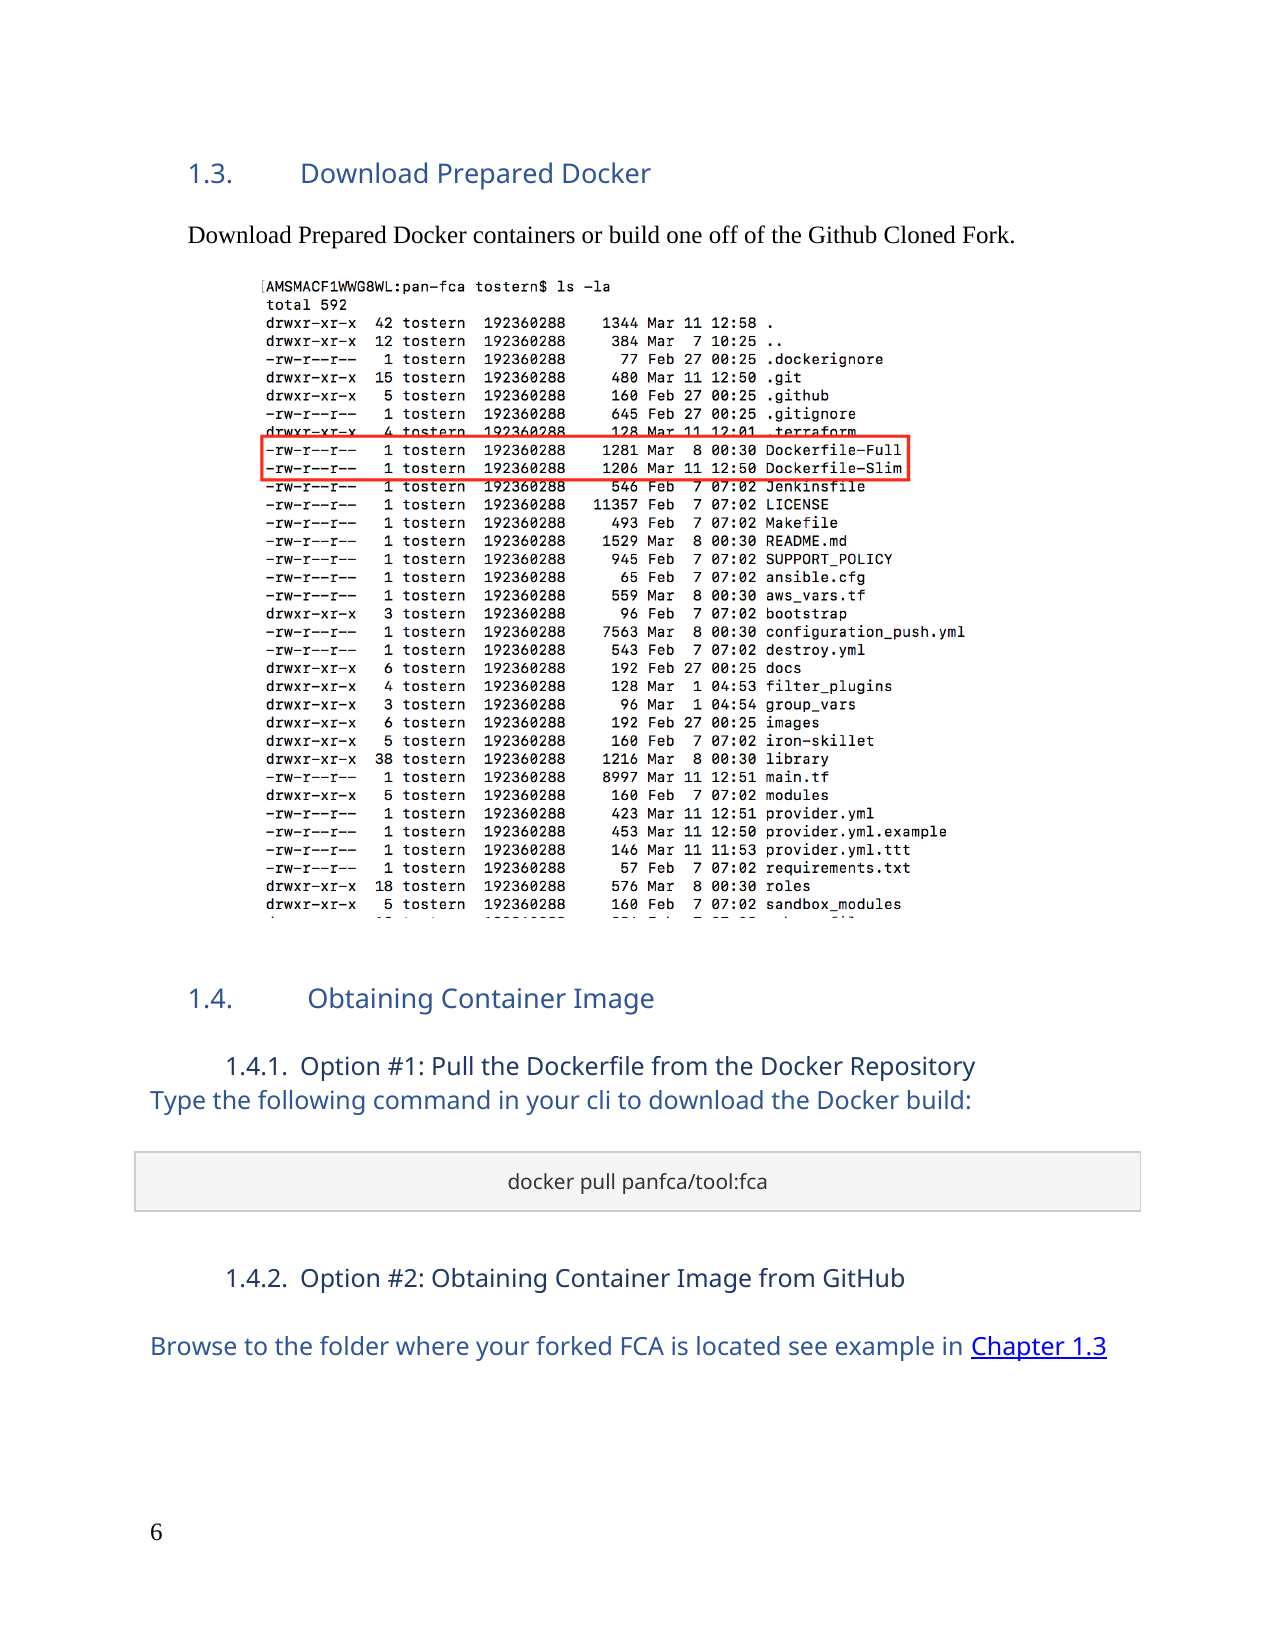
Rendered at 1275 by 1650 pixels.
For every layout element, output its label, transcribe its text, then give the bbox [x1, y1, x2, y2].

text Download Prepared Docker containers or build one off of the Github Cloned Fork. [187, 220, 1125, 248]
text Browse to the folder where your forked FCA is located see example in Chapter 1.3 [150, 1328, 1125, 1363]
subtitle Obtaining Container Image [187, 979, 1125, 1016]
subtitle Download Prepared Docker [187, 154, 1125, 191]
subtitle Option #2: Obtaining Container Image from GitHub [225, 1260, 1125, 1294]
text Type the following command in your cli to download the Docker build: [150, 1083, 1125, 1117]
subtitle Option #1: Pull the Dockerfile from the Docker Repository [225, 1049, 1125, 1083]
text docker pull panfca/tool:fca [136, 1153, 1140, 1210]
picture [259, 277, 1016, 918]
